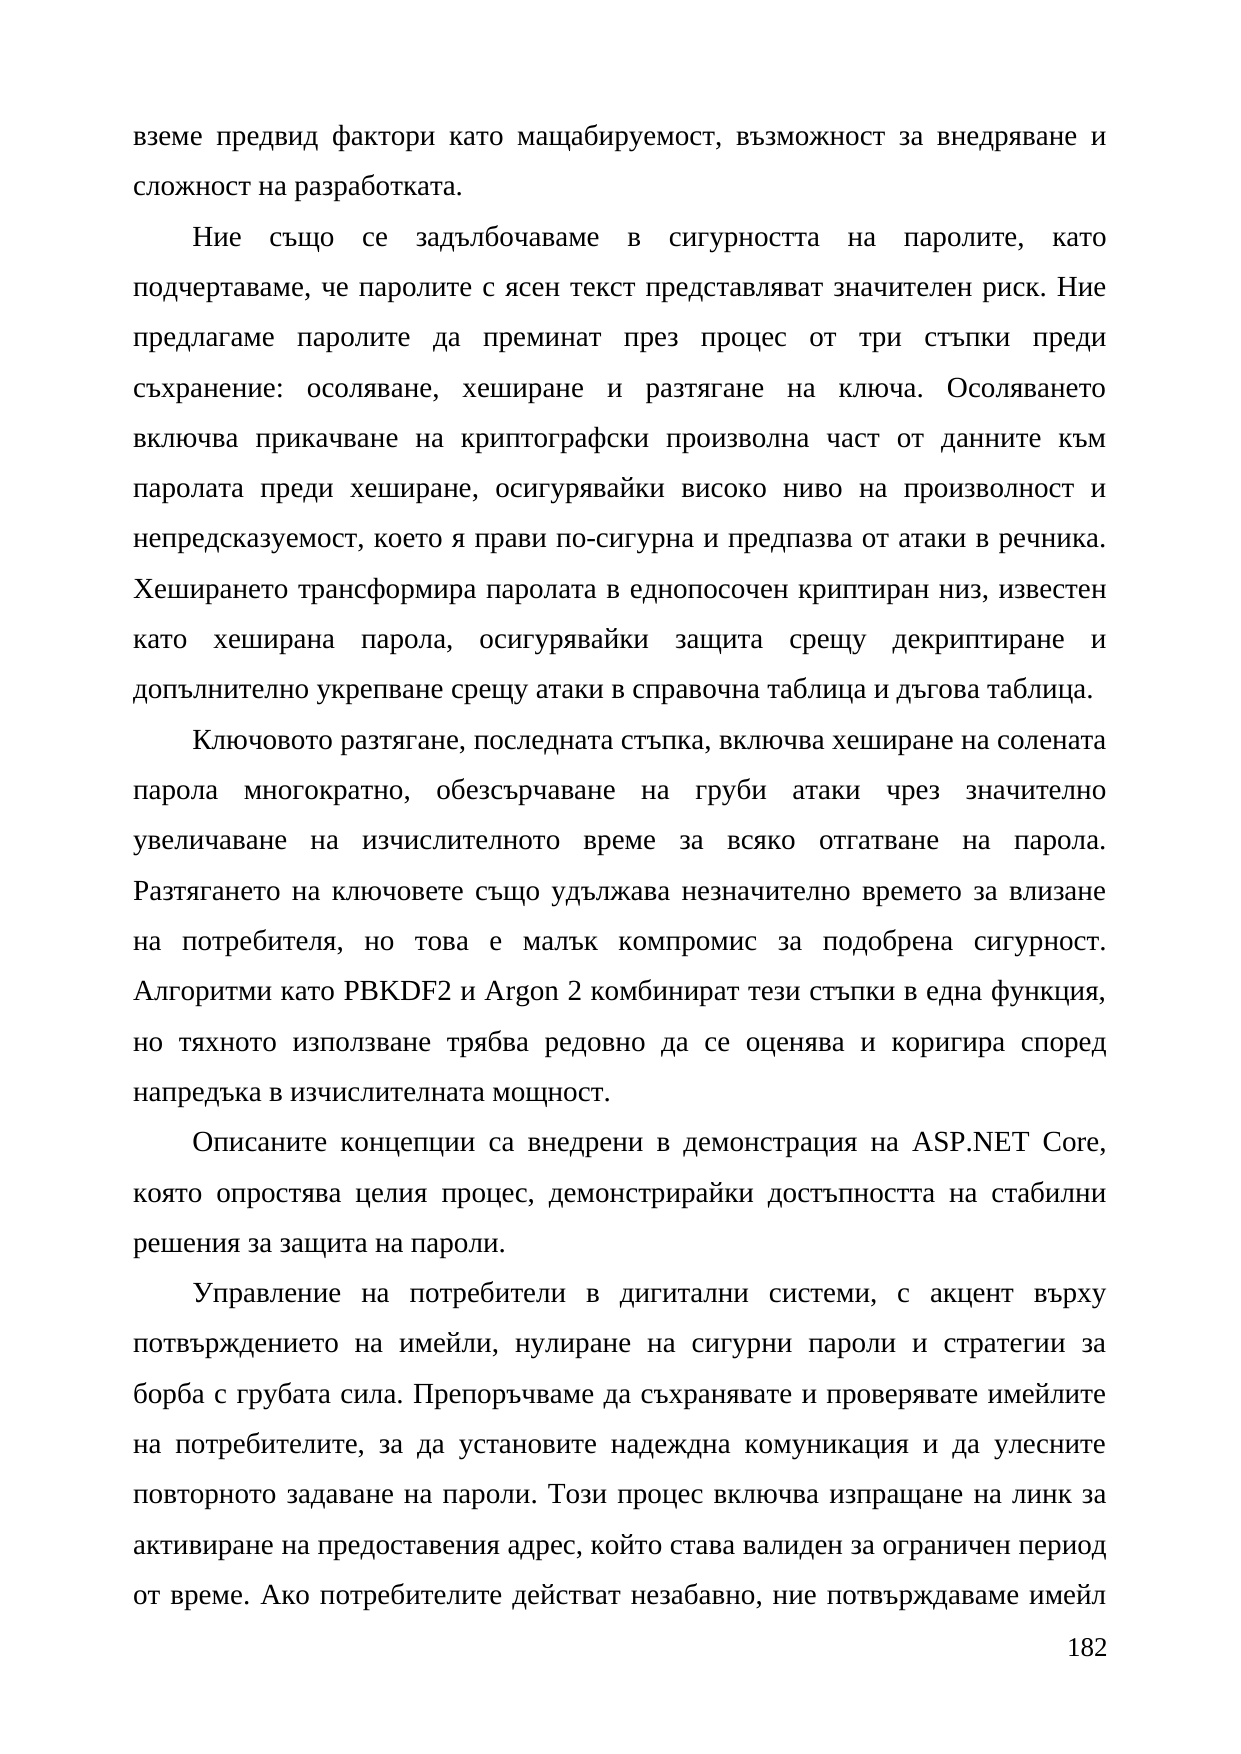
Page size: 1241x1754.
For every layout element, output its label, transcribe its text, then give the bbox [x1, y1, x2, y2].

text Ключовото разтягане, последната стъпка, включва хеширане на солената парола многократно, обезсърчаване на груби атаки чрез значително увеличаване на изчислителното време за всяко отгатване на парола. Разтягането на ключовете също удължава незначително времето за влизане на потребителя, но това е малък компромис за подобрена сигурност. Алгоритми като PBKDF2 и Argon 2 комбинират тези стъпки в една функция, но тяхното използване трябва редовно да се оценява и коригира според напредъка в изчислителната мощност. [133, 722, 1107, 1108]
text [133, 1275, 1107, 1611]
text Описаните концепции са внедрени в демонстрация на ASP.NET Core, която опростява целия процес, демонстрирайки достъпността на стабилни решения за защита на пароли. [133, 1124, 1107, 1258]
text Ние също се задълбочаваме в сигурността на паролите, като подчертаваме, че паролите с ясен текст представляват значителен риск. Ние предлагаме паролите да преминат през процес от три стъпки преди съхранение: осоляване, хеширане и разтягане на ключа. Осоляването включва прикачване на криптографски произволна част от данните към паролата преди хеширане, осигурявайки високо ниво на произволност и непредсказуемост, което я прави по-сигурна и предпазва от атаки в речника. Хеширането трансформира паролата в еднопосочен криптиран низ, известен като хеширана парола, осигурявайки защита срещу декриптиране и допълнително укрепване срещу атаки в справочна таблица и дъгова таблица. [133, 219, 1107, 705]
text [133, 118, 1107, 202]
